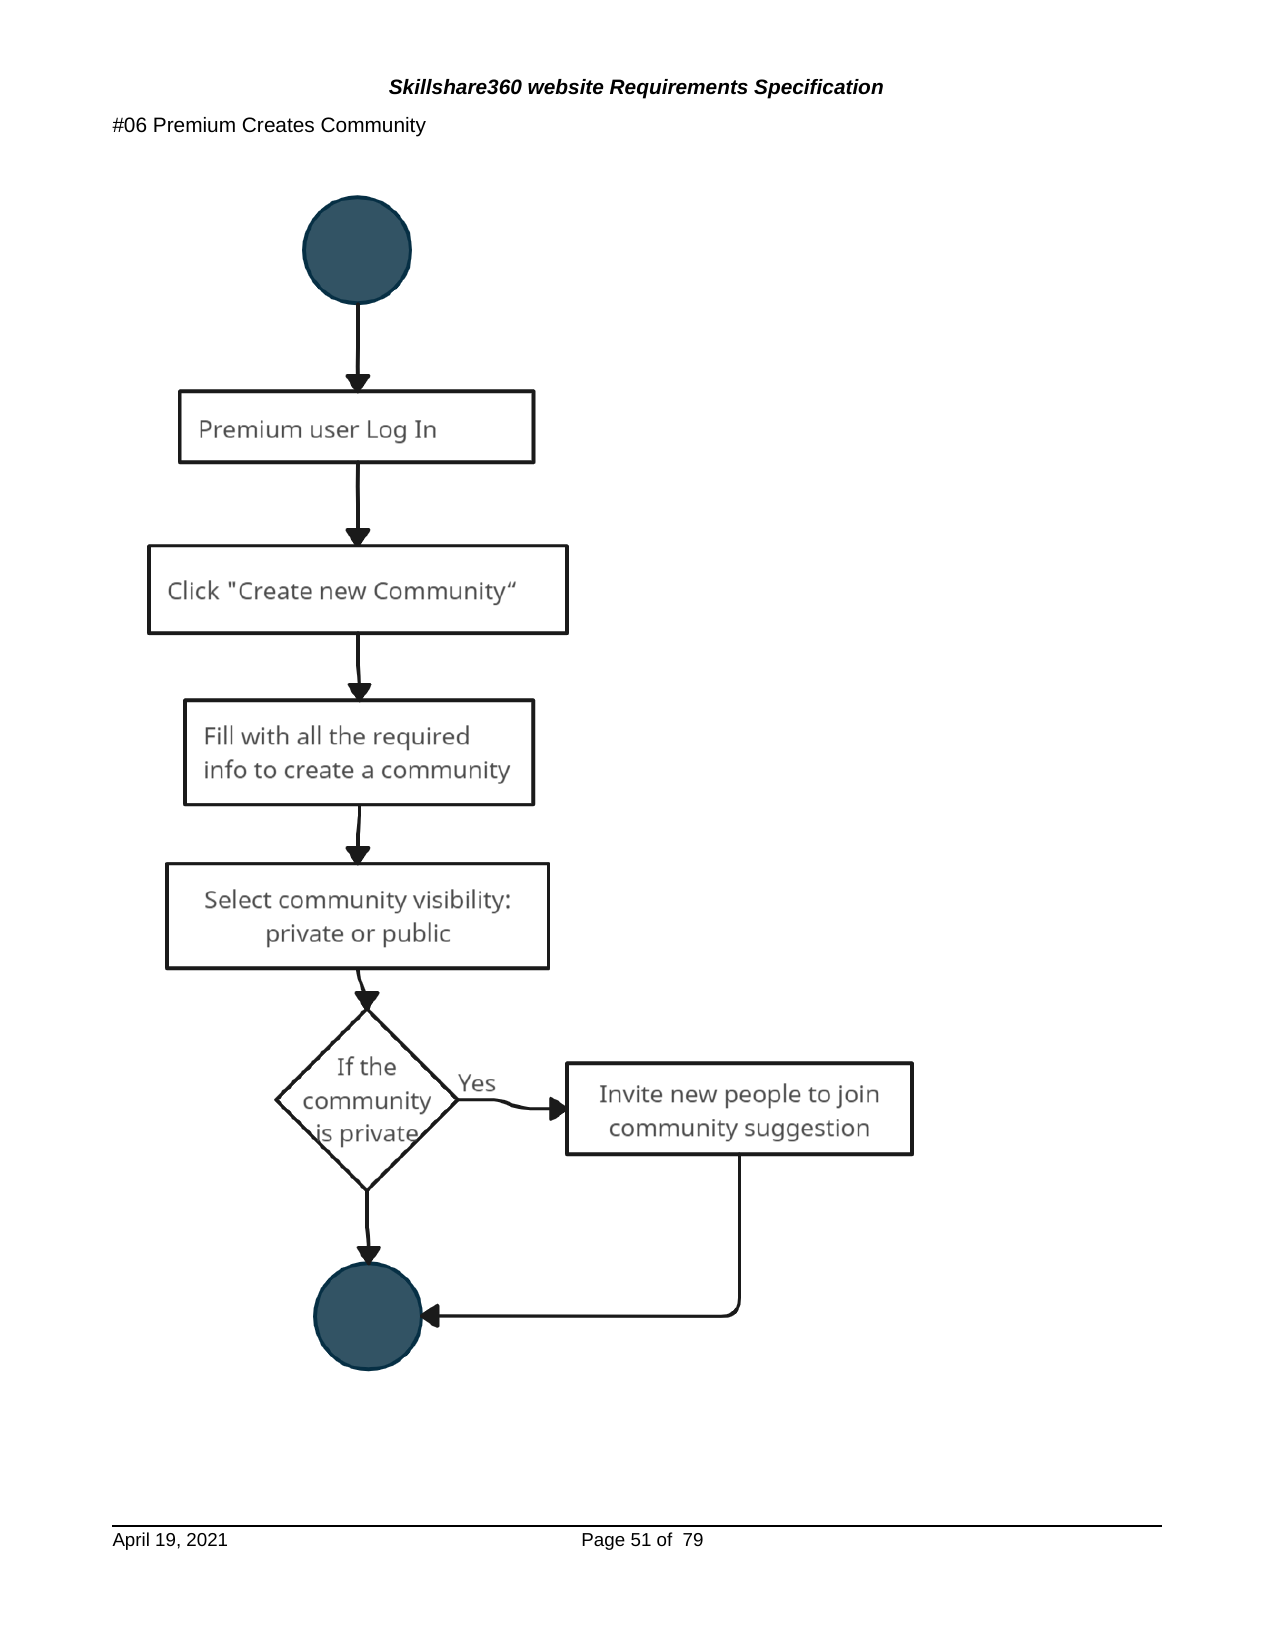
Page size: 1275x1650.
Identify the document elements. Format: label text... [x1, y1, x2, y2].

text #06 Premium Creates Community [112, 112, 1162, 136]
picture [112, 161, 948, 1406]
